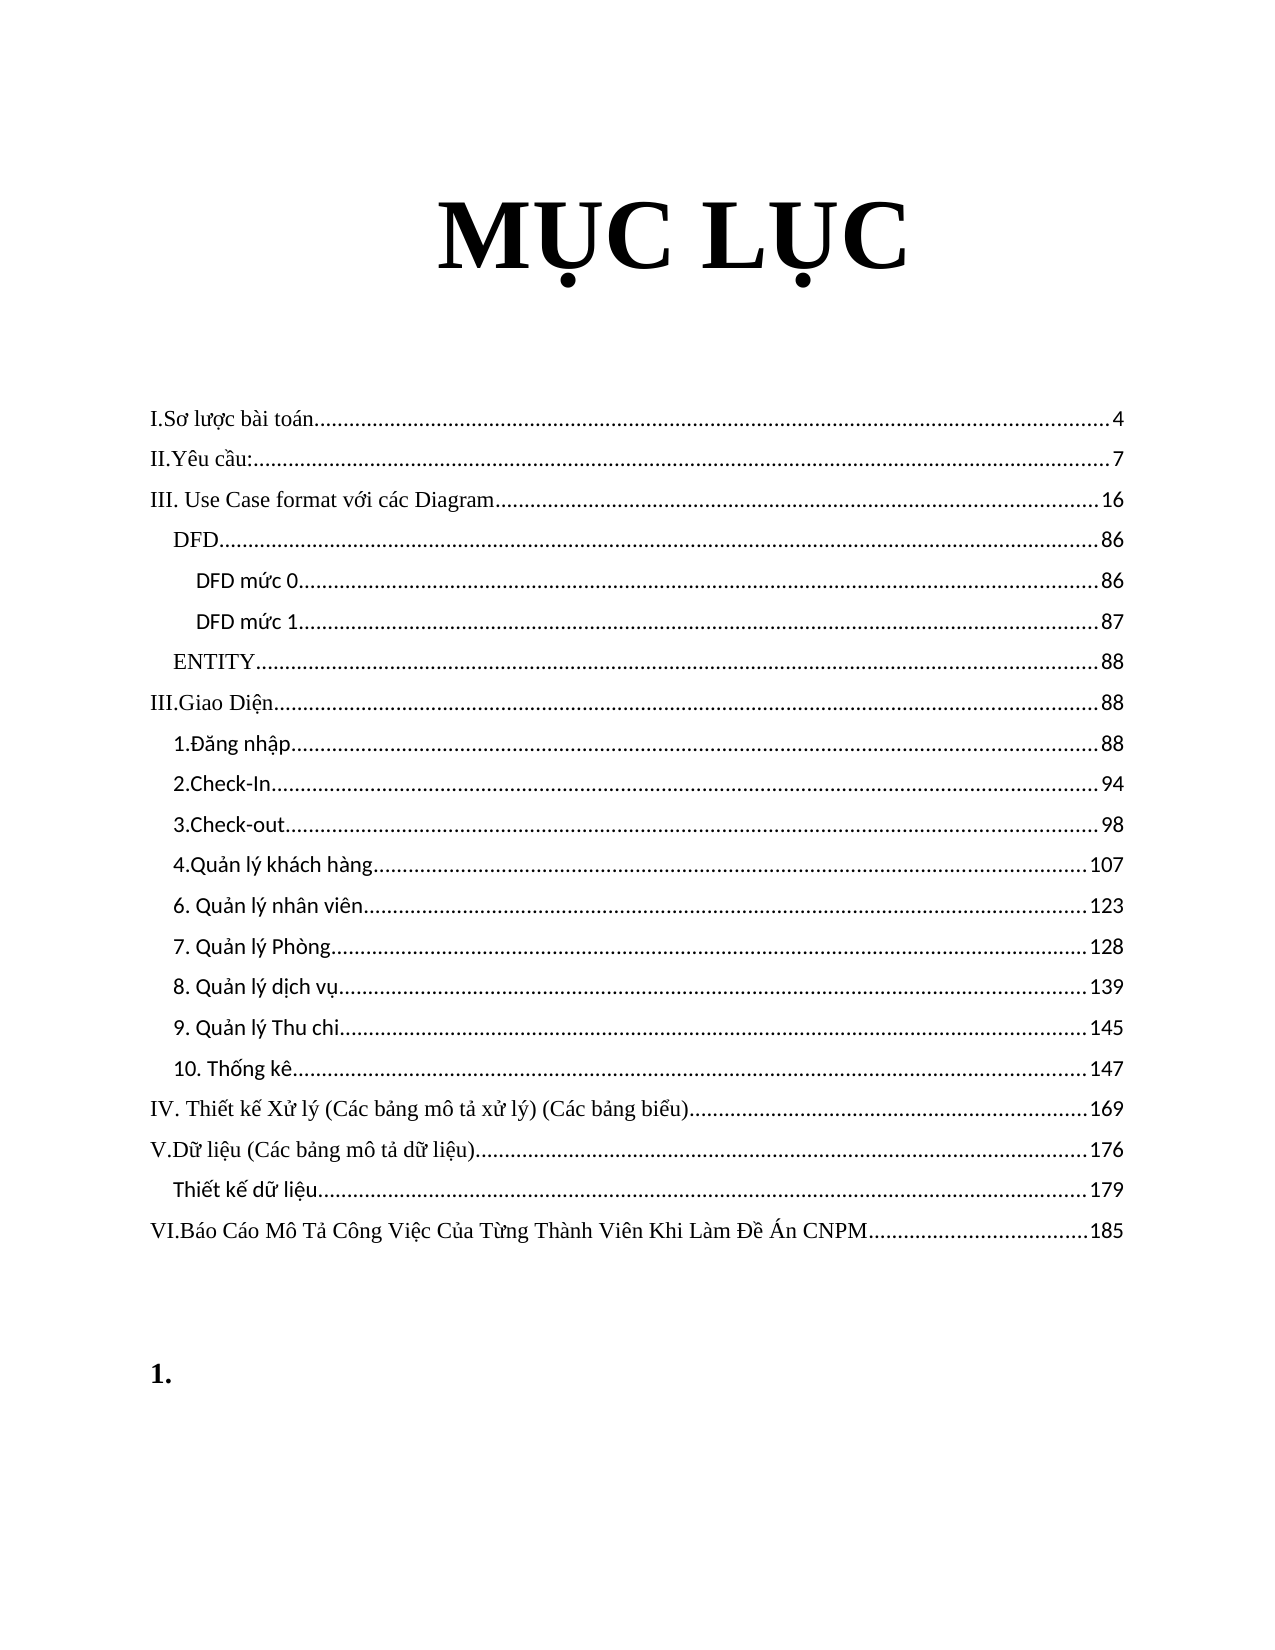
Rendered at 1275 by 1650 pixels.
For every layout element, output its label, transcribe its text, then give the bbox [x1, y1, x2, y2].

text MỤC LỤC [150, 175, 1125, 290]
